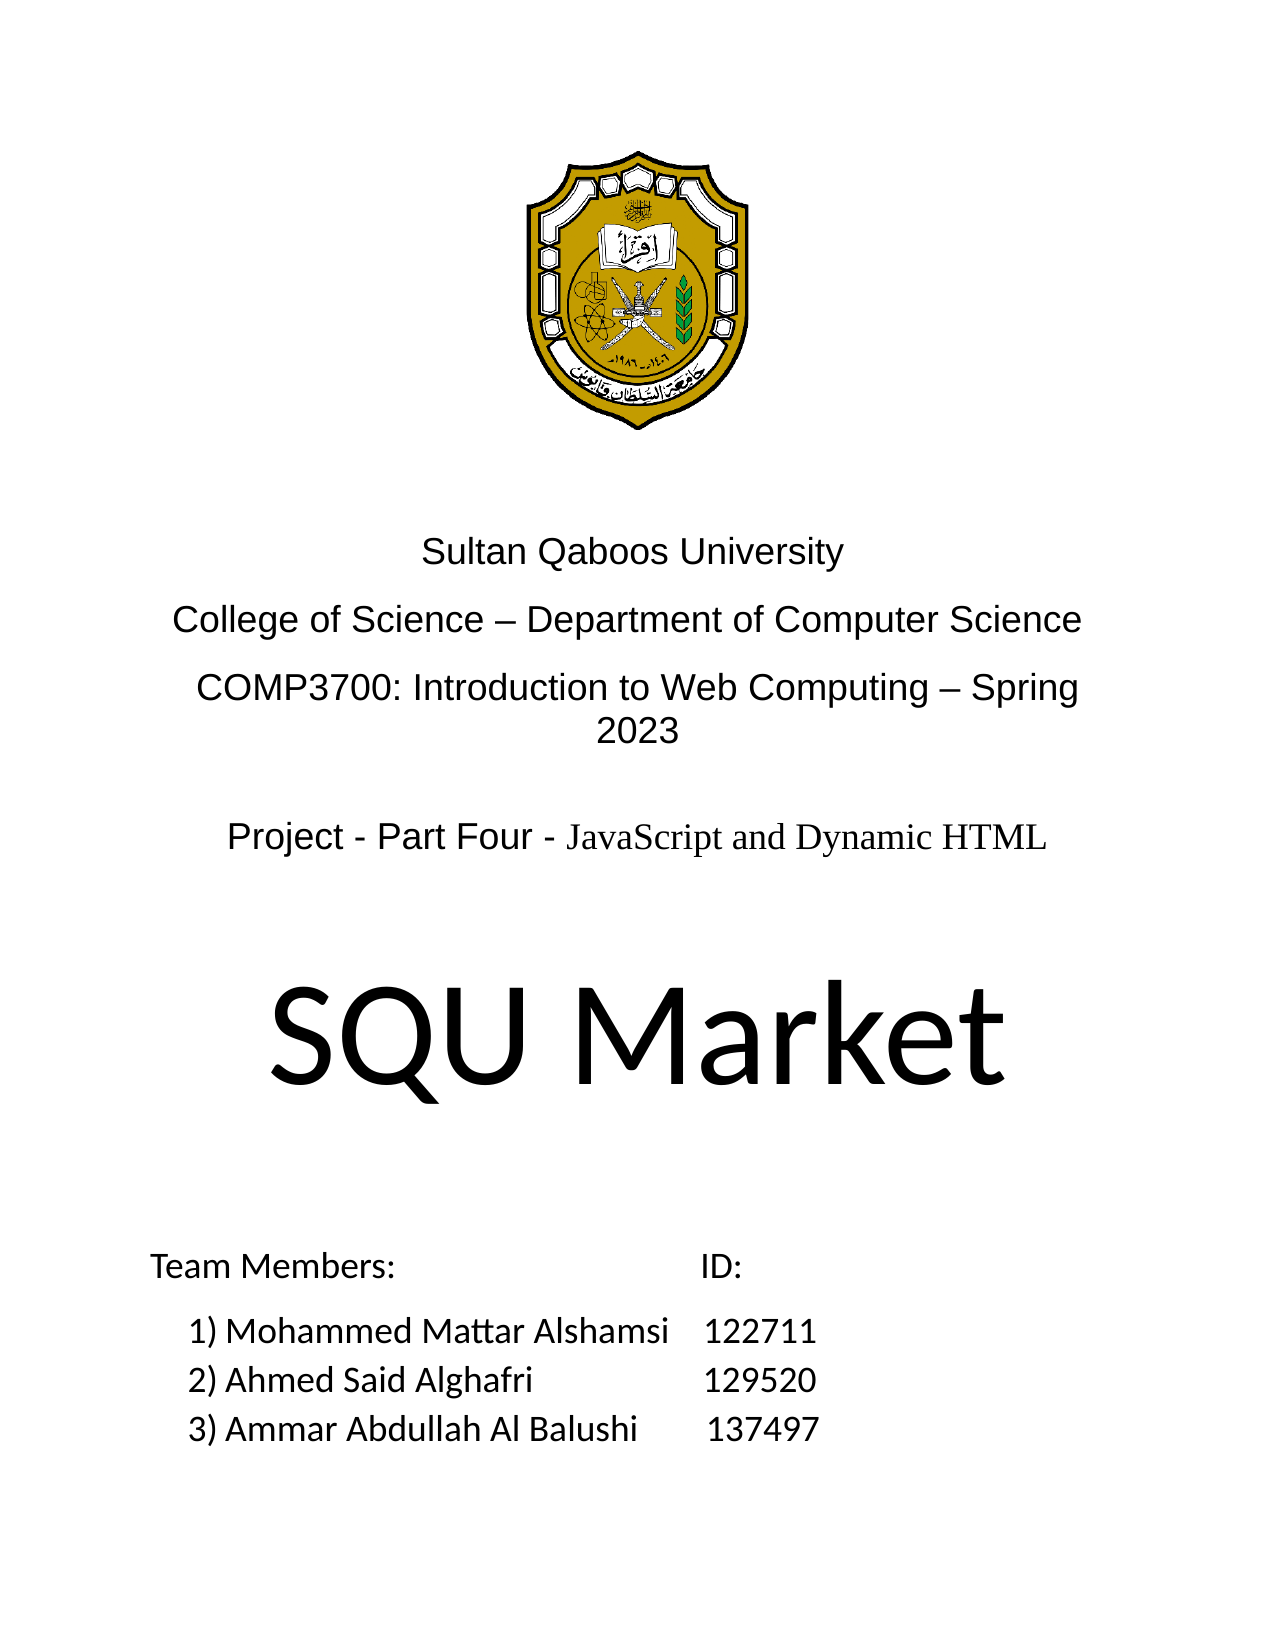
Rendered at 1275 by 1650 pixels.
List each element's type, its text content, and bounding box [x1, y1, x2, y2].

list Mohammed Mattar Alshamsi 122711 [187, 1307, 1125, 1353]
text Project - Part Four - JavaScript and Dynamic HTML [150, 814, 1125, 857]
text SQU Market [150, 939, 1125, 1122]
list Ammar Abdullah Al Balushi 137497 [187, 1404, 1125, 1450]
text Sultan Qaboos University [150, 529, 1125, 572]
text COMP3700: Introduction to Web Computing – Spring 2023 [150, 665, 1125, 752]
list Ahmed Said Alghafri 129520 [187, 1356, 1125, 1402]
picture [526, 151, 749, 430]
text Team Members: ID: [150, 1242, 1125, 1288]
text College of Science – Department of Computer Science [150, 597, 1125, 640]
